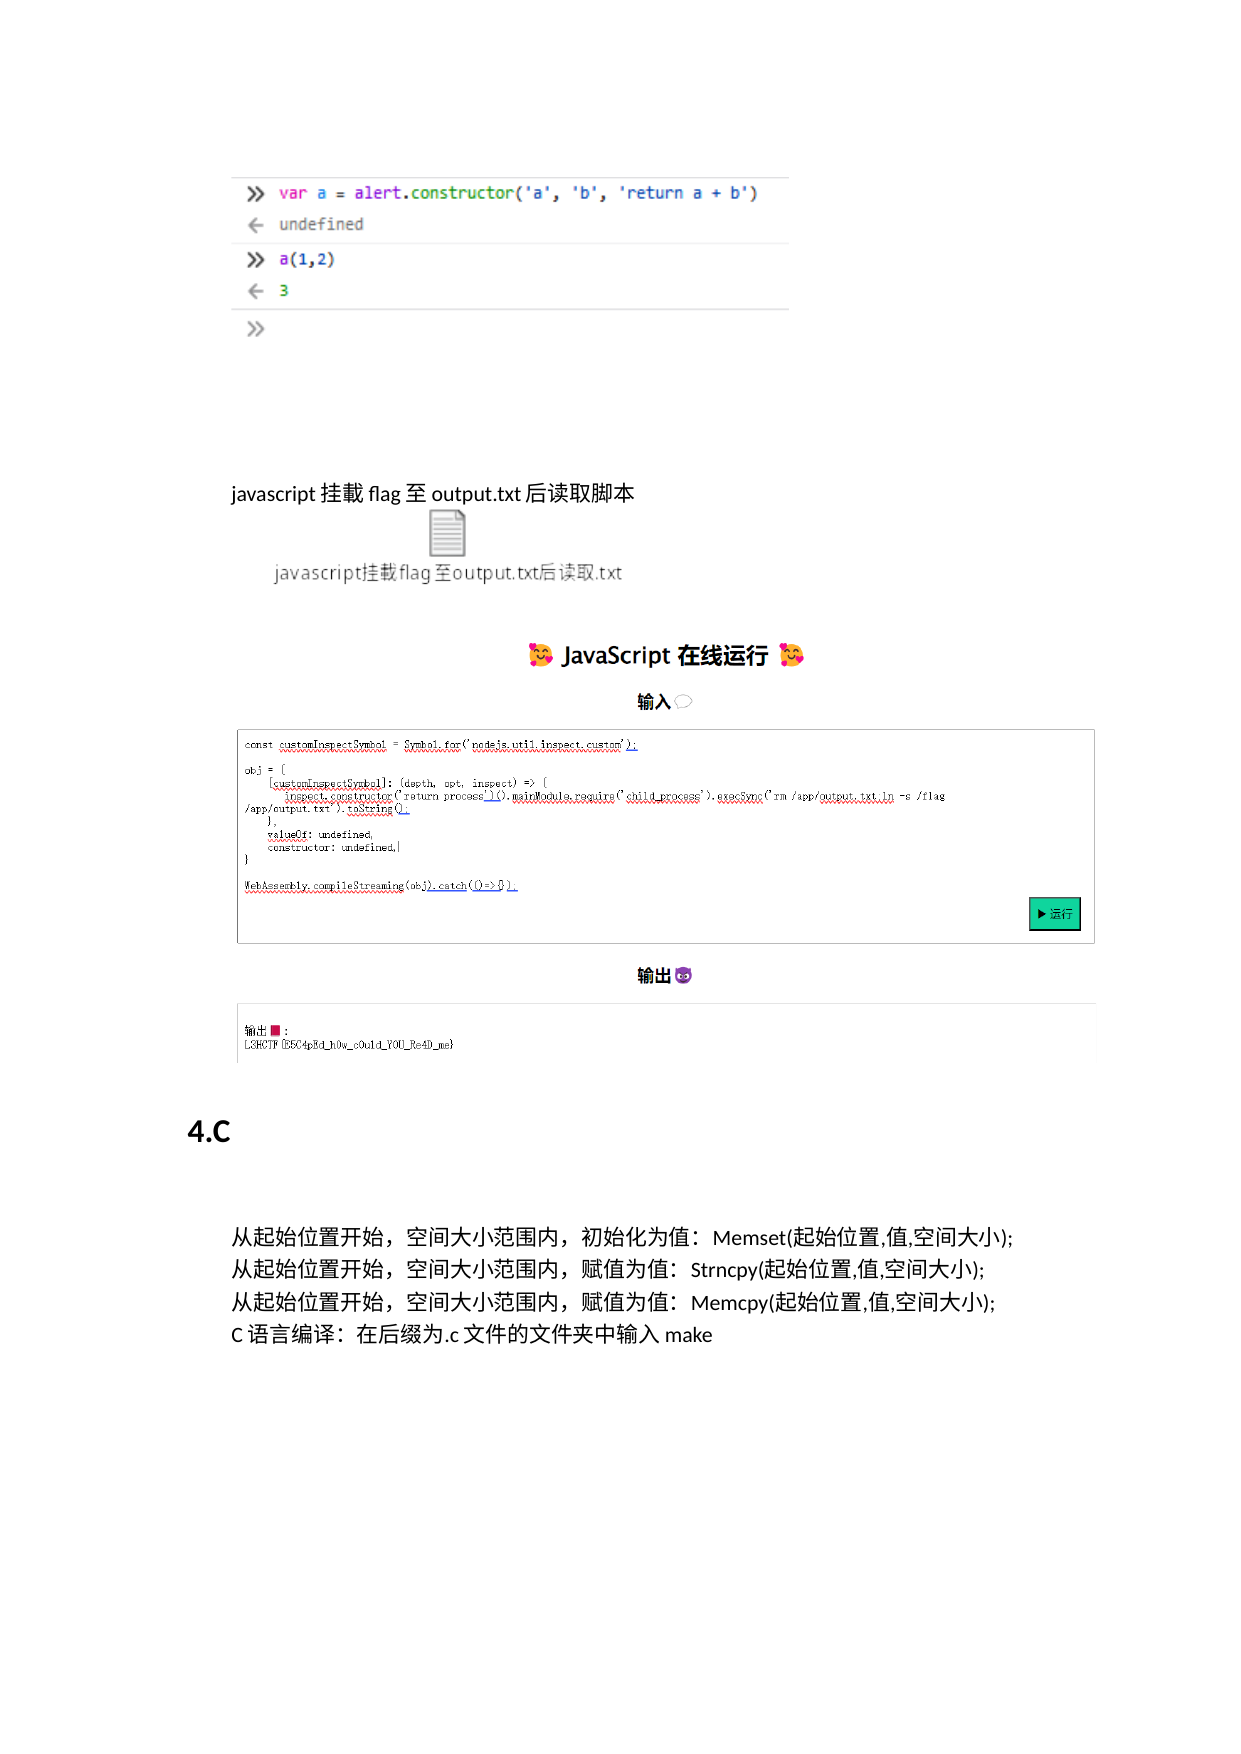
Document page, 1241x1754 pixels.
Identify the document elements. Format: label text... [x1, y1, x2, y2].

picture [231, 623, 1097, 1063]
subtitle 4.C [187, 1098, 1053, 1163]
text 从起始位置开始，空间大小范围内，赋值为值：Memcpy(起始位置,值,空间大小); [187, 1284, 1053, 1317]
text 从起始位置开始，空间大小范围内，赋值为值：Strncpy(起始位置,值,空间大小); [187, 1252, 1053, 1284]
text javascript挂載flag至output.txt后读取脚本 [187, 475, 1053, 508]
text 从起始位置开始，空间大小范围内，初始化为值：Memset(起始位置,值,空间大小); [187, 1219, 1053, 1252]
text C语言编译：在后缀为.c文件的文件夹中输入make [187, 1317, 1053, 1349]
picture [231, 177, 789, 406]
